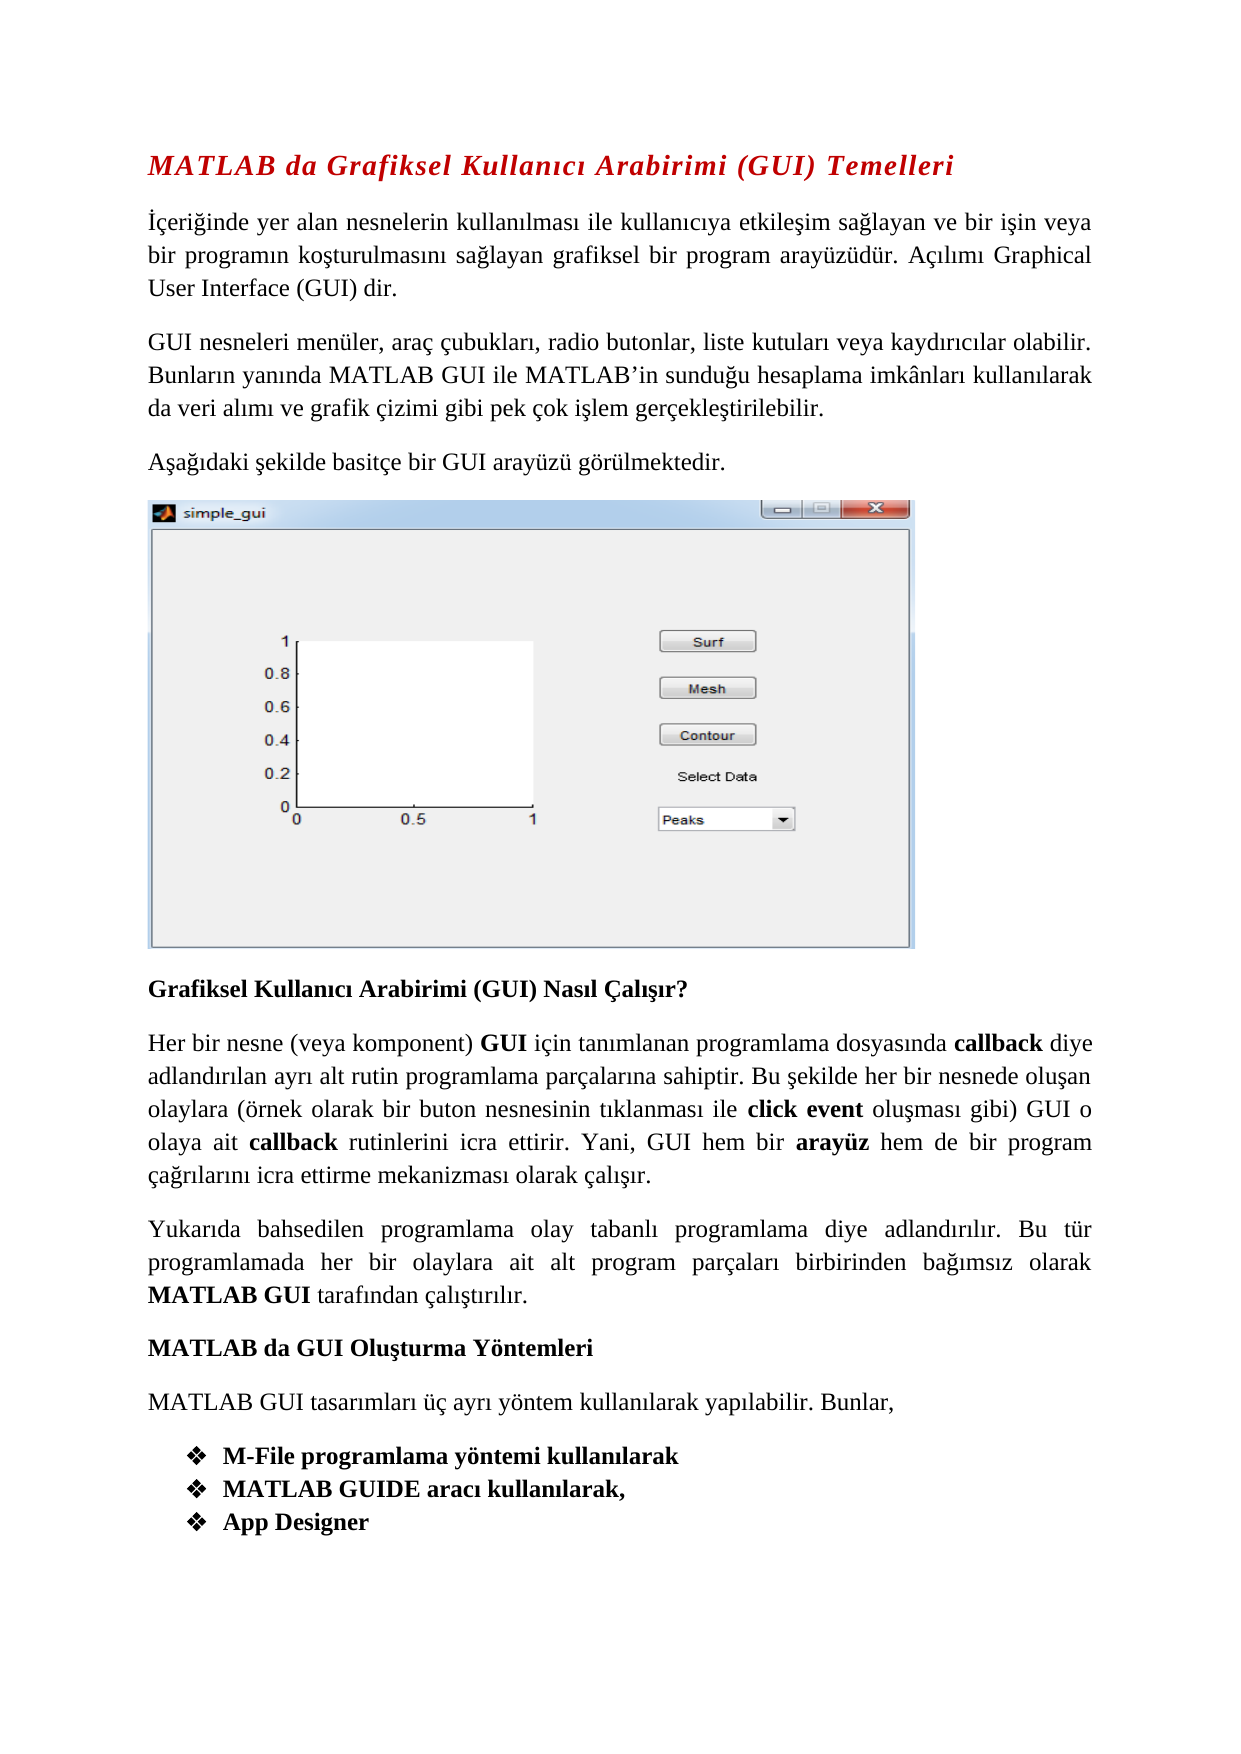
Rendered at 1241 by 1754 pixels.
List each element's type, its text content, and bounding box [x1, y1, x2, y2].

list M-File programlama yöntemi kullanılarak [185, 1441, 1093, 1470]
picture [147, 500, 916, 949]
subtitle MATLAB da Grafiksel Kullanıcı Arabirimi (GUI) Temelleri [148, 148, 1093, 181]
text MATLAB da GUI Oluşturma Yöntemleri [148, 1333, 1093, 1362]
text MATLAB GUI tasarımları üç ayrı yöntem kullanılarak yapılabilir. Bunlar, [148, 1387, 1093, 1416]
list MATLAB GUIDE aracı kullanılarak, [185, 1474, 1093, 1503]
text Her bir nesne (veya komponent) GUI için tanımlanan programlama dosyasında callback diye adlandırılan ayrı alt rutin programlama parçalarına sahiptir. Bu şekilde her bir nesnede oluşan olaylara (örnek olarak bir buton nesnesinin tıklanması ile click event oluşması gibi) GUI o olaya ait callback rutinlerini icra ettirir. Yani, GUI hem bir arayüz hem de bir program çağrılarını icra ettirme mekanizması olarak çalışır. [148, 1028, 1093, 1188]
text Yukarıda bahsedilen programlama olay tabanlı programlama diye adlandırılır. Bu tür programlamada her bir olaylara ait alt program parçaları birbirinden bağımsız olarak MATLAB GUI tarafından çalıştırılır. [148, 1214, 1093, 1308]
text Grafiksel Kullanıcı Arabirimi (GUI) Nasıl Çalışır? [148, 974, 1093, 1003]
text İçeriğinde yer alan nesnelerin kullanılması ile kullanıcıya etkileşim sağlayan ve bir işin veya bir programın koşturulmasını sağlayan grafiksel bir program arayüzüdür. Açılımı Graphical User Interface (GUI) dir. [148, 207, 1093, 302]
text GUI nesneleri menüler, araç çubukları, radio butonlar, liste kutuları veya kaydırıcılar olabilir. Bunların yanında MATLAB GUI ile MATLAB’in sunduğu hesaplama imkânları kullanılarak da veri alımı ve grafik çizimi gibi pek çok işlem gerçekleştirilebilir. [148, 327, 1093, 422]
text Aşağıdaki şekilde basitçe bir GUI arayüzü görülmektedir. [148, 447, 1093, 476]
list App Designer [185, 1507, 1093, 1536]
